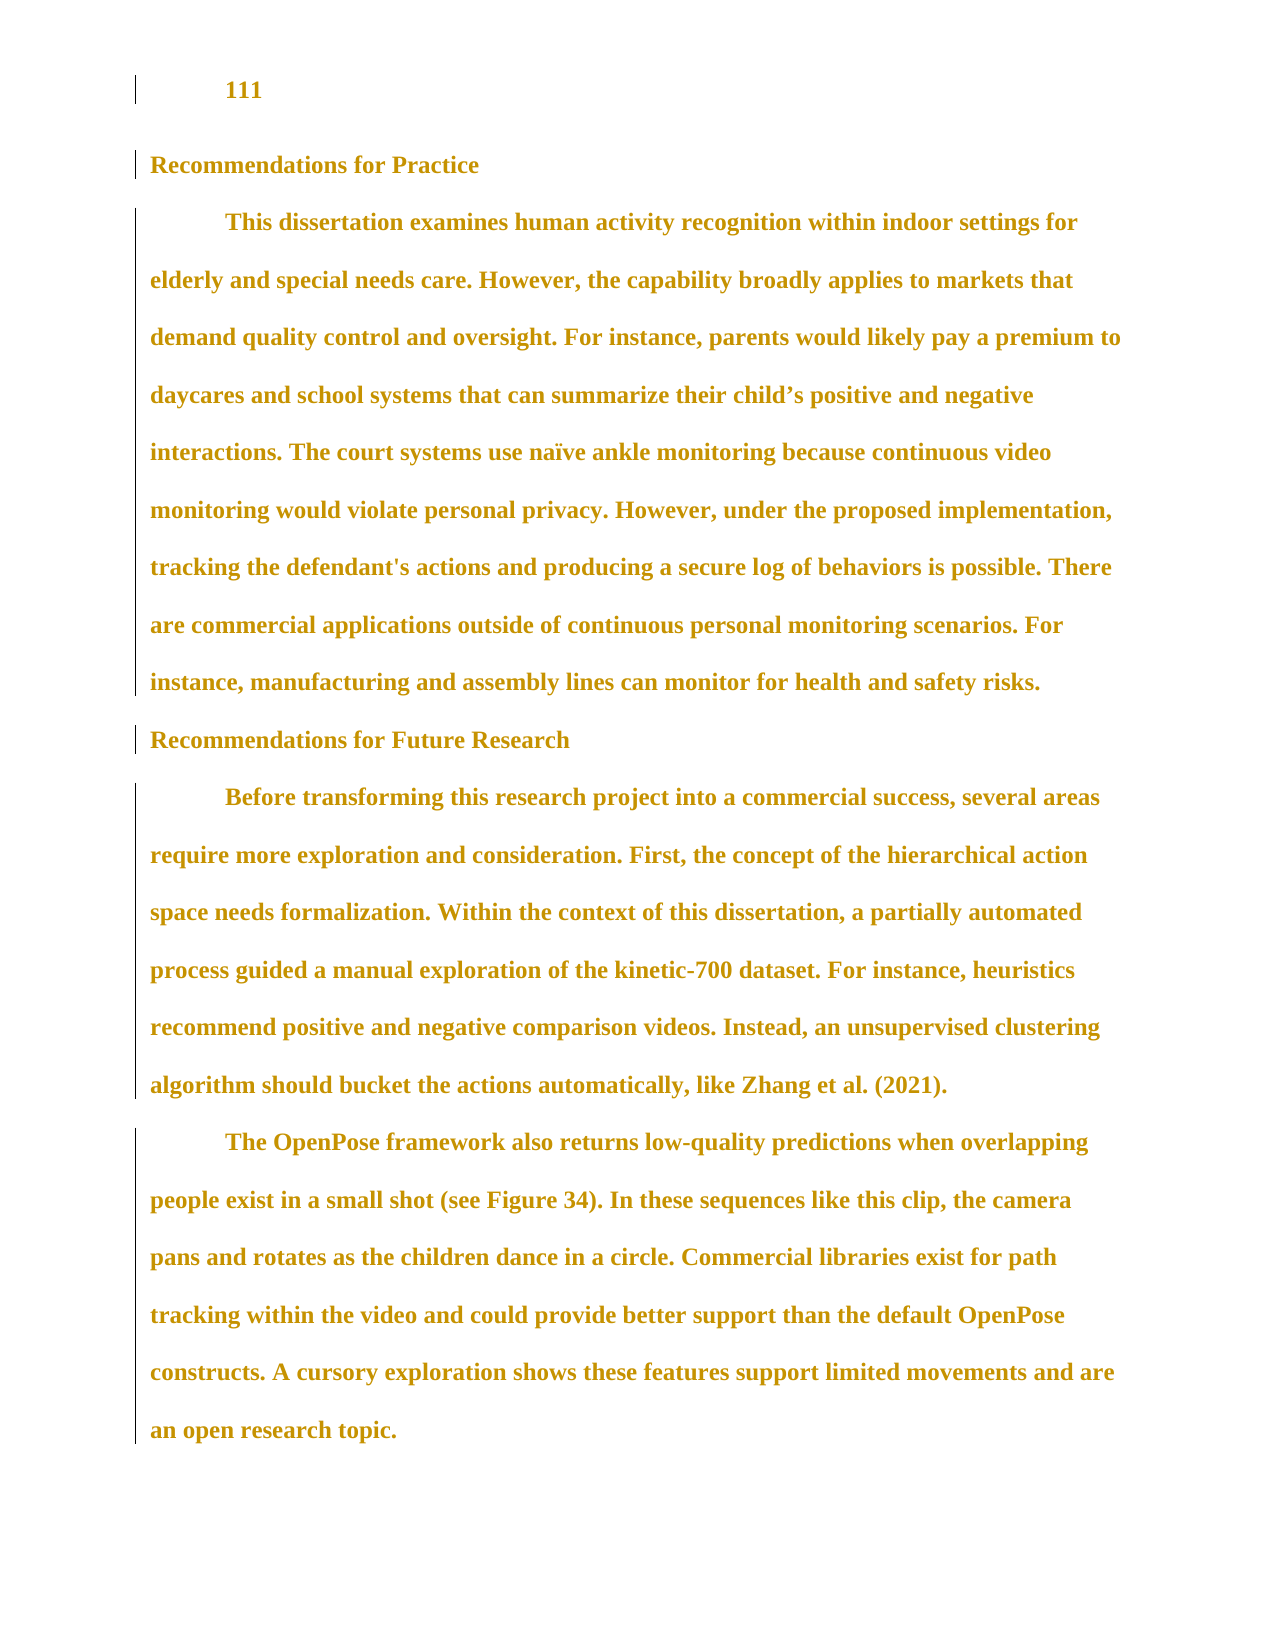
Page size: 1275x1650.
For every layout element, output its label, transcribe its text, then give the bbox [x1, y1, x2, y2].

subtitle Recommendations for Future Research [150, 725, 1125, 754]
subtitle Recommendations for Practice [150, 150, 1125, 179]
text This dissertation examines human activity recognition within indoor settings for elderly and special needs care. However, the capability broadly applies to markets that demand quality control and oversight. For instance, parents would likely pay a premium to daycares and school systems that can summarize their child’s positive and negative interactions. The court systems use naïve ankle monitoring because continuous video monitoring would violate personal privacy. However, under the proposed implementation, tracking the defendant's actions and producing a secure log of behaviors is possible. There are commercial applications outside of continuous personal monitoring scenarios. For instance, manufacturing and assembly lines can monitor for health and safety risks. [150, 207, 1125, 696]
text The OpenPose framework also returns low-quality predictions when overlapping people exist in a small shot (see Figure 34). In these sequences like this clip, the camera pans and rotates as the children dance in a circle. Commercial libraries exist for path tracking within the video and could provide better support than the default OpenPose constructs. A cursory exploration shows these features support limited movements and are an open research topic. [150, 1127, 1125, 1444]
text Before transforming this research project into a commercial success, several areas require more exploration and consideration. First, the concept of the hierarchical action space needs formalization. Within the context of this dissertation, a partially automated process guided a manual exploration of the kinetic-700 dataset. For instance, heuristics recommend positive and negative comparison videos. Instead, an unsupervised clustering algorithm should bucket the actions automatically, like Zhang et al. (2021). [150, 782, 1125, 1099]
